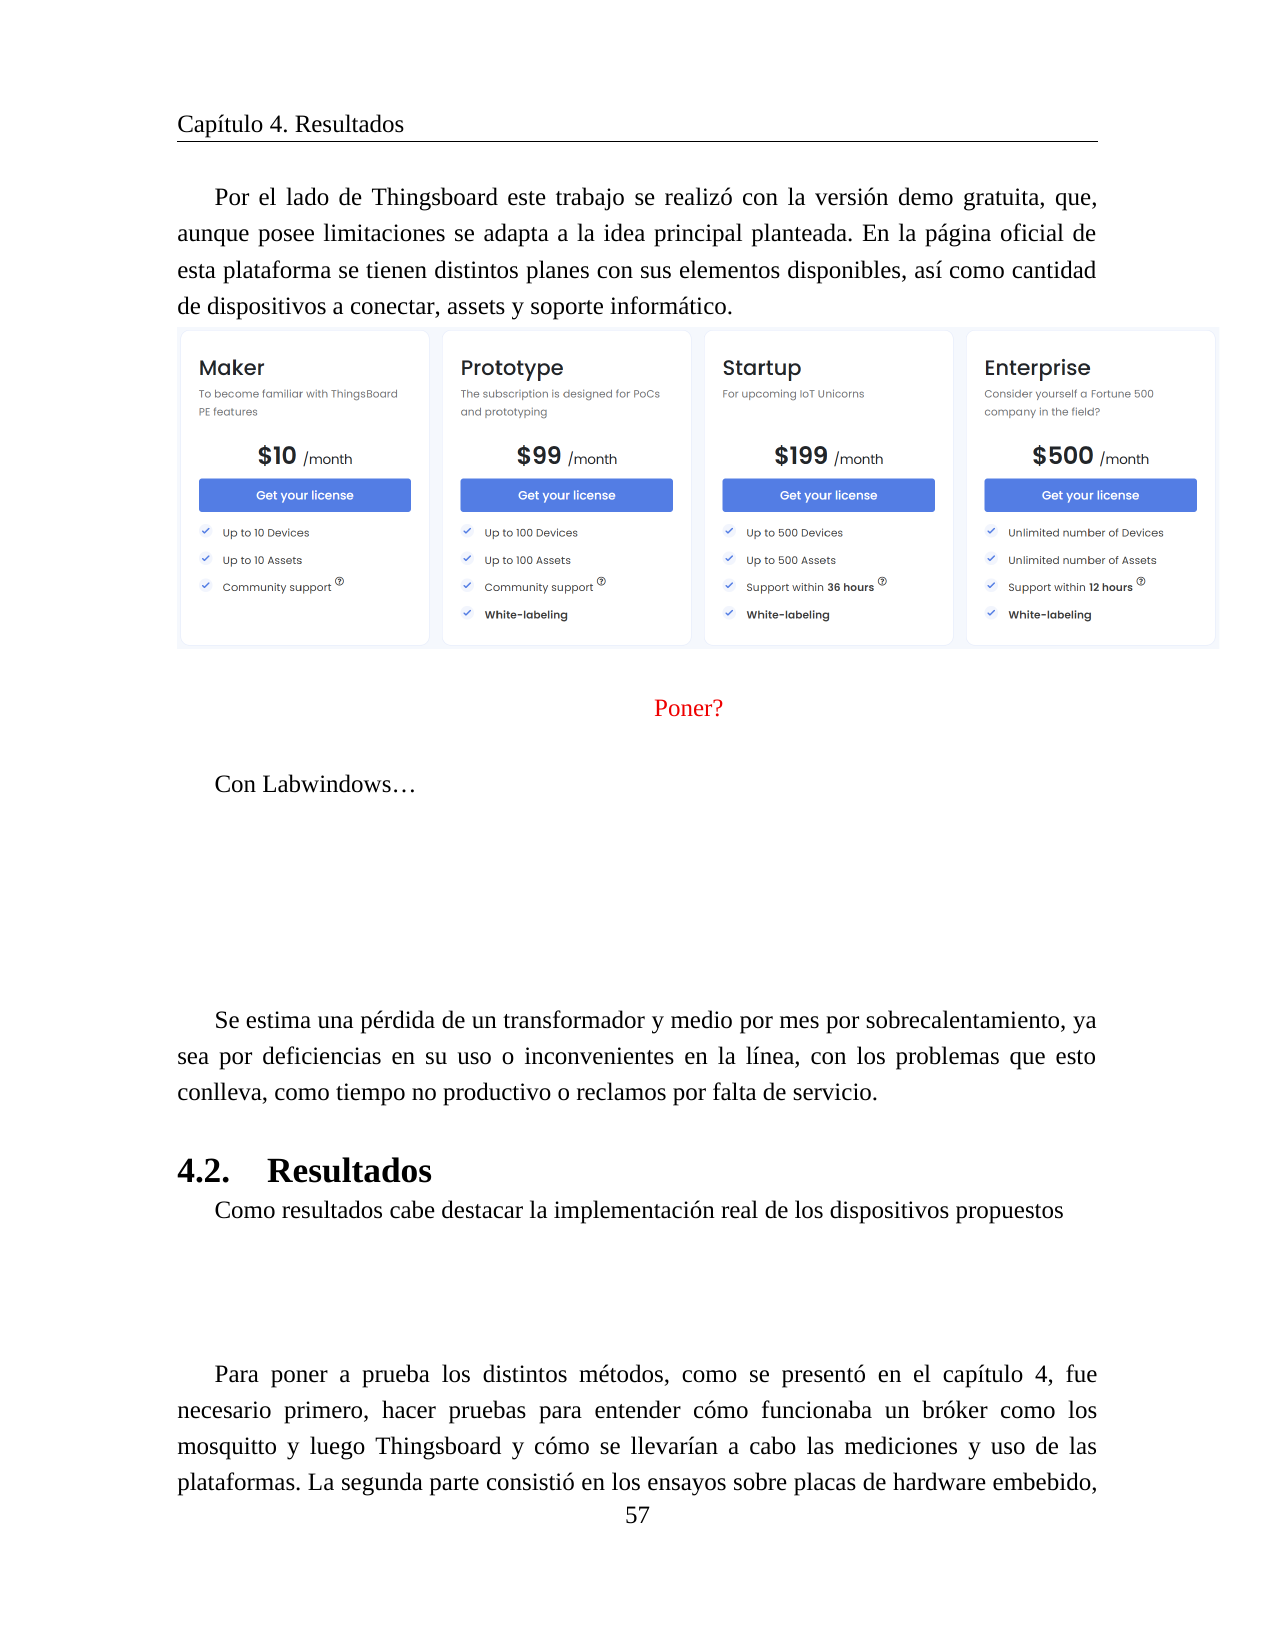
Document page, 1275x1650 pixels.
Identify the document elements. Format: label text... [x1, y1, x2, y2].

text Se estima una pérdida de un transformador y medio por mes por sobrecalentamiento, ya sea por deficiencias en su uso o inconvenientes en la línea, con los problemas que esto conlleva, como tiempo no productivo o reclamos por falta de servicio. [177, 1005, 1098, 1106]
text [177, 1359, 1098, 1496]
text Poner? [177, 693, 1200, 721]
subtitle Resultados [177, 1149, 1200, 1190]
text Con Labwindows… [177, 769, 1098, 798]
text Como resultados cabe destacar la implementación real de los dispositivos propuestos [177, 1195, 1098, 1224]
text Por el lado de Thingsboard este trabajo se realizó con la versión demo gratuita, que, aunque posee limitaciones se adapta a la idea principal planteada. En la página oficial de esta plataforma se tienen distintos planes con sus elementos disponibles, así como cantidad de dispositivos a conectar, assets y soporte informático. [177, 182, 1098, 319]
picture [177, 327, 1220, 649]
